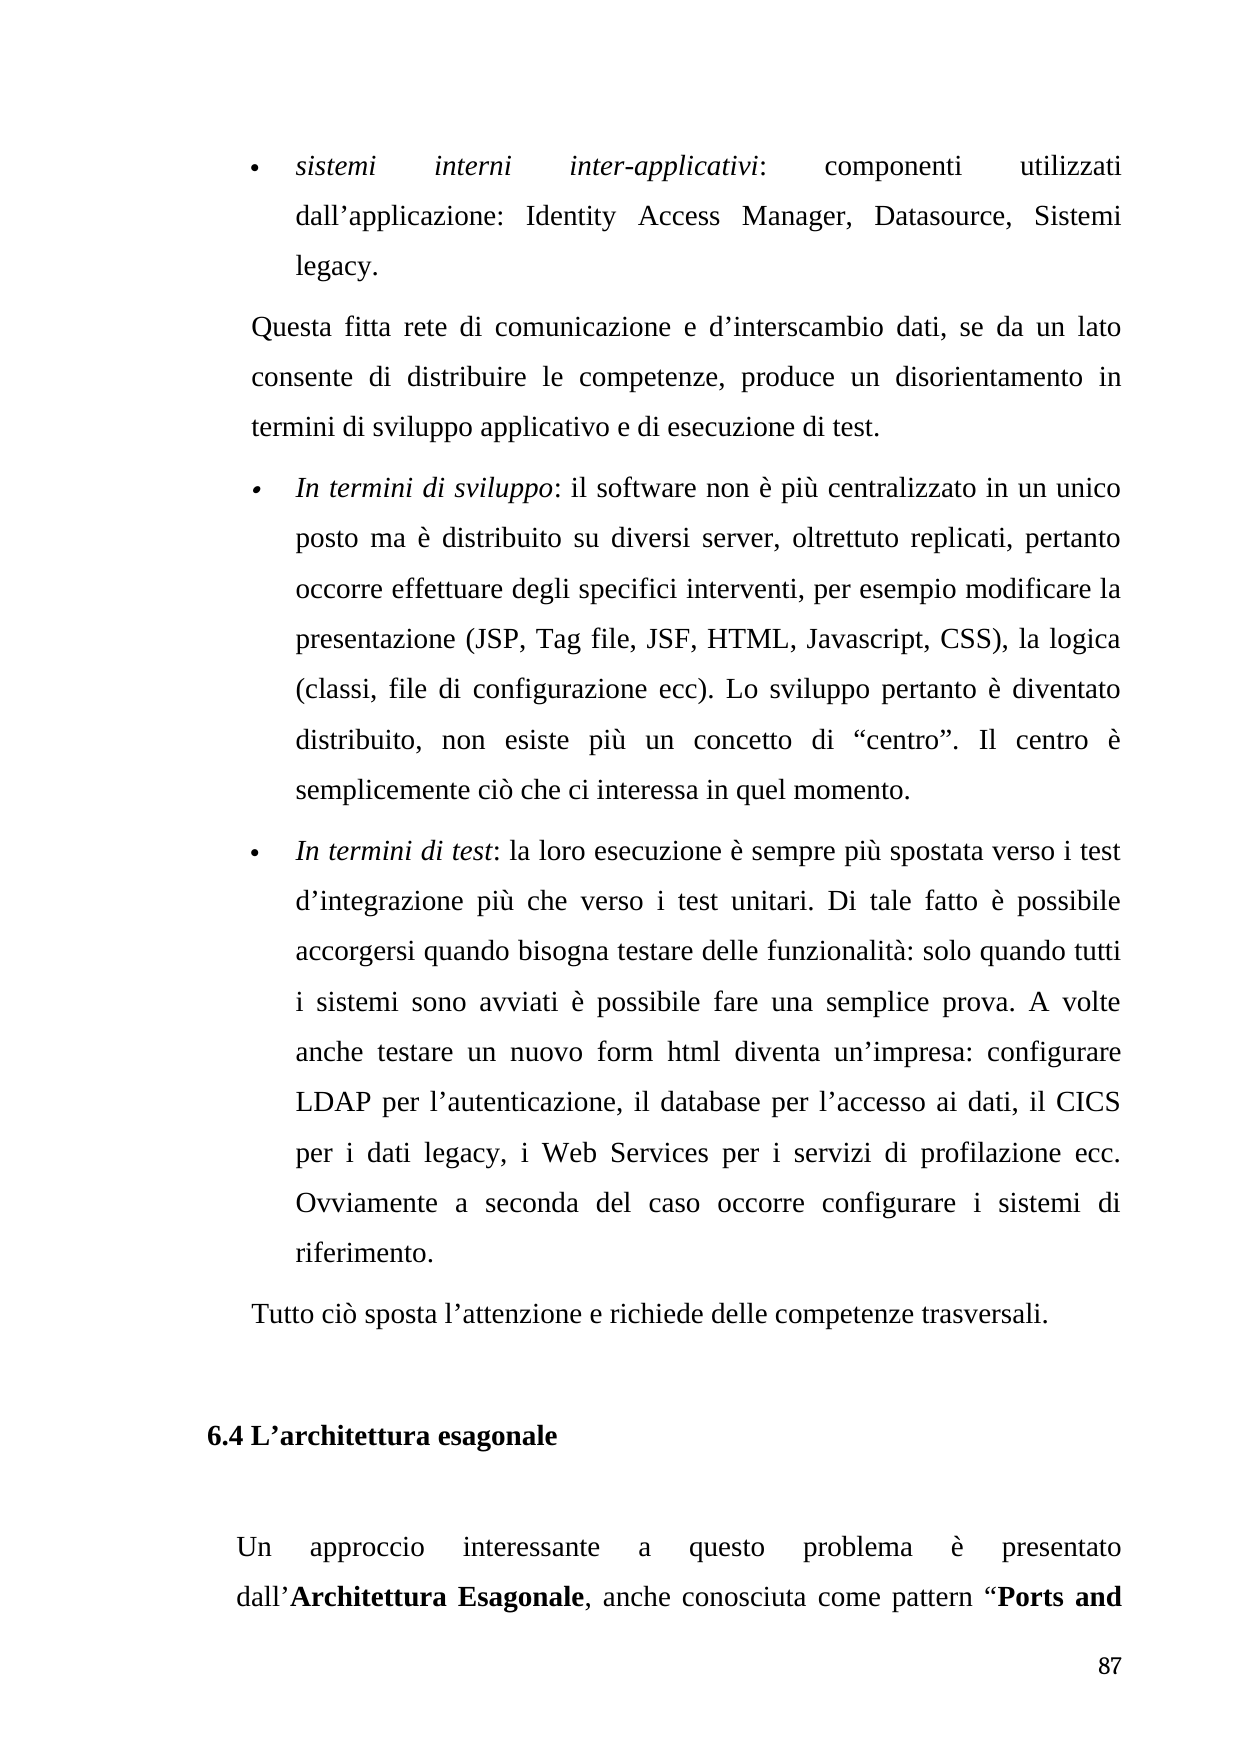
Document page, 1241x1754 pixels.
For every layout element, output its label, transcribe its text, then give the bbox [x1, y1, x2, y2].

list In termini di test: la loro esecuzione è sempre più spostata verso i test d’integrazione più che verso i test unitari. Di tale fatto è possibile accorgersi quando bisogna testare delle funzionalità: solo quando tutti i sistemi sono avviati è possibile fare una semplice prova. A volte anche testare un nuovo form html diventa un’impresa: configurare LDAP per l’autenticazione, il database per l’accesso ai dati, il CICS per i dati legacy, i Web Services per i servizi di profilazione ecc. Ovviamente a seconda del caso occorre configurare i sistemi di riferimento. [251, 833, 1122, 1269]
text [236, 1478, 1122, 1612]
list sistemi interni inter-applicativi: componenti utilizzati dall’applicazione: Identity Access Manager, Datasource, Sistemi legacy. [251, 148, 1122, 282]
text 6.4 L’architettura esagonale [177, 1418, 1122, 1451]
text Questa fitta rete di comunicazione e d’interscambio dati, se da un lato consente di distribuire le competenze, produce un disorientamento in termini di sviluppo applicativo e di esecuzione di test. [251, 309, 1122, 443]
text Tutto ciò sposta l’attenzione e richiede delle competenze trasversali. [236, 1296, 1122, 1330]
list In termini di sviluppo: il software non è più centralizzato in un unico posto ma è distribuito su diversi server, oltrettuto replicati, pertanto occorre effettuare degli specifici interventi, per esempio modificare la presentazione (JSP, Tag file, JSF, HTML, Javascript, CSS), la logica (classi, file di configurazione ecc). Lo sviluppo pertanto è diventato distribuito, non esiste più un concetto di “centro”. Il centro è semplicemente ciò che ci interessa in quel momento. [251, 470, 1122, 806]
